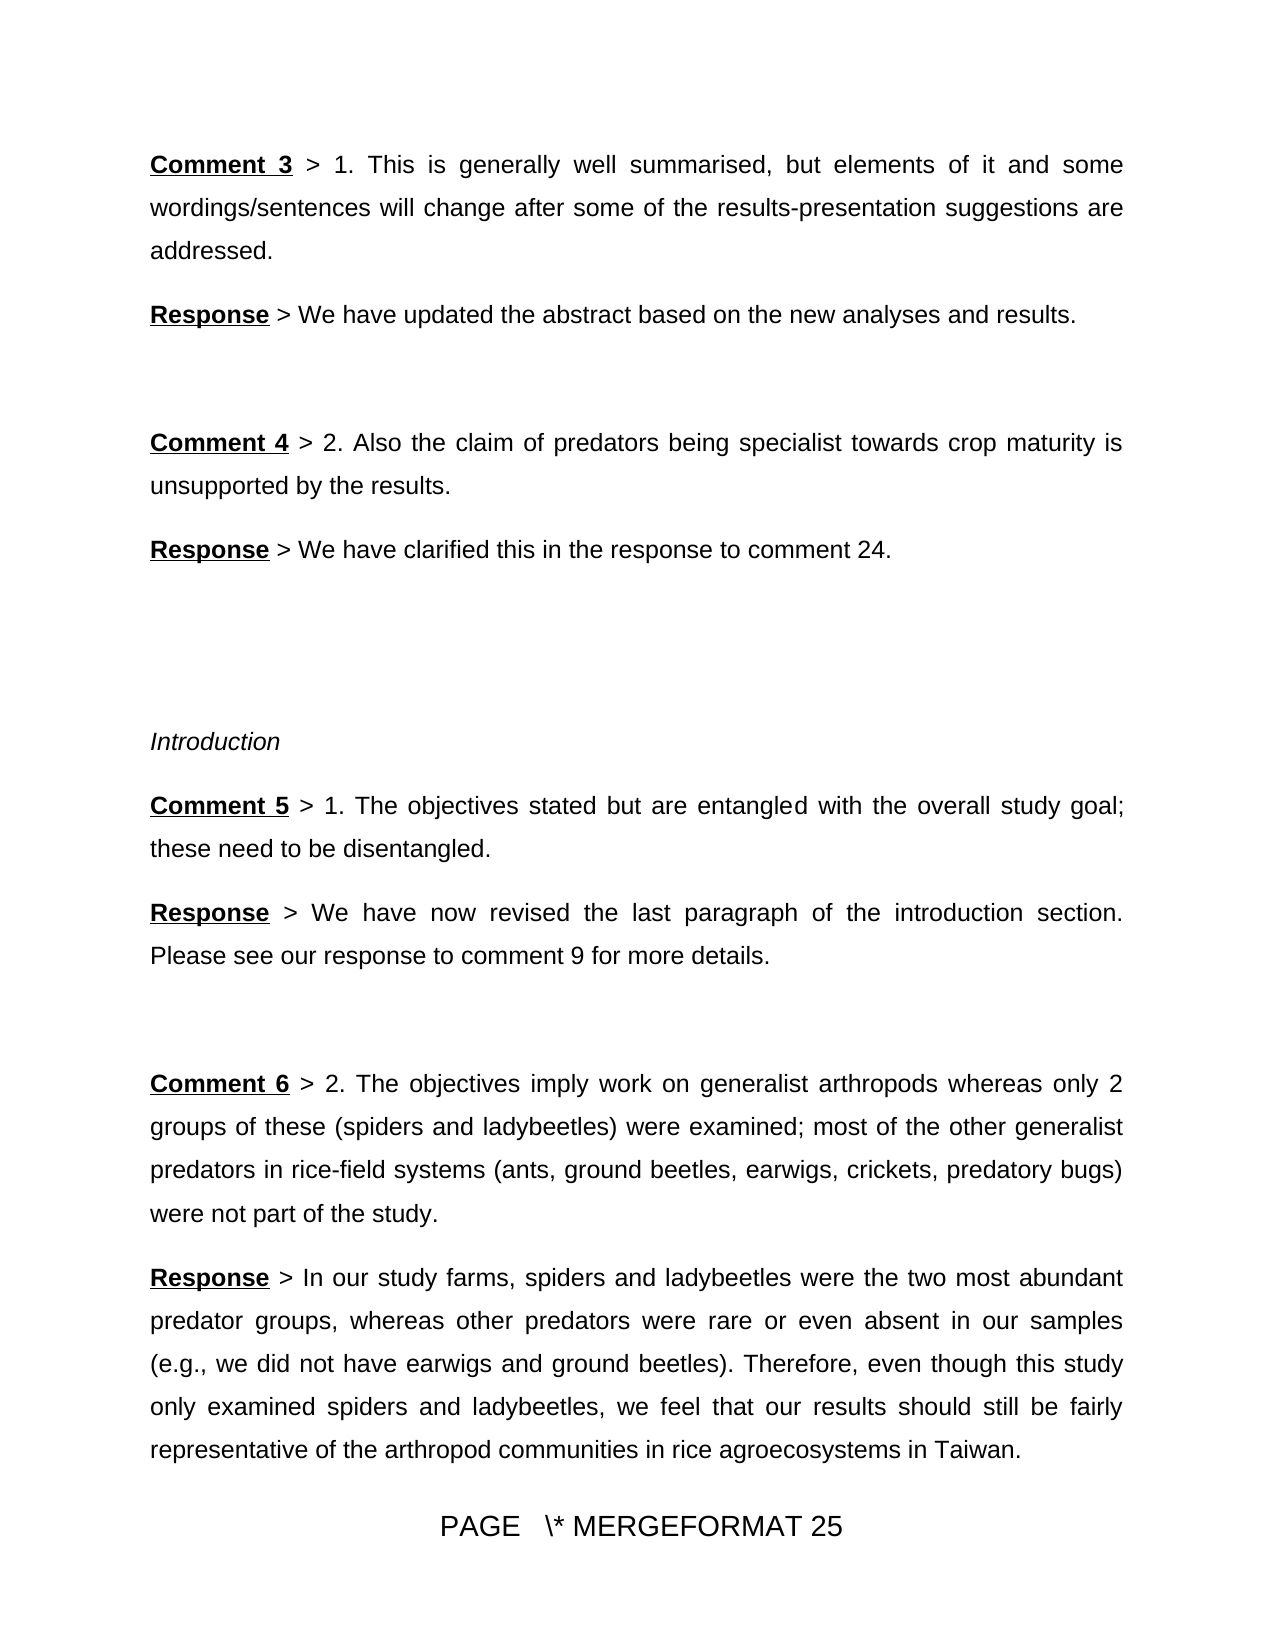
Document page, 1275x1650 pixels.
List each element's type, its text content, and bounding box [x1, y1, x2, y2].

text Response > We have clarified this in the response to comment 24. [150, 535, 1125, 564]
text Response > We have updated the abstract based on the new analyses and results. [150, 300, 1125, 329]
text Response > In our study farms, spiders and ladybeetles were the two most abundant predator groups, whereas other predators were rare or even absent in our samples (e.g., we did not have earwigs and ground beetles). Therefore, even though this study only examined spiders and ladybeetles, we feel that our results should still be fairly representative of the arthropod communities in rice agroecosystems in Taiwan. [150, 1262, 1125, 1464]
text Response > We have now revised the last paragraph of the introduction section. Please see our response to comment 9 for more details. [150, 898, 1125, 970]
text Comment 6 > 2. The objectives imply work on generalist arthropods whereas only 2 groups of these (spiders and ladybeetles) were examined; most of the other generalist predators in rice-field systems (ants, ground beetles, earwigs, crickets, predatory bugs) were not part of the study. [150, 1069, 1125, 1227]
text Comment 5 > 1. The objectives stated but are entangled with the overall study goal; these need to be disentangled. [150, 791, 1125, 863]
text Introduction [150, 727, 1125, 756]
text Comment 4 > 2. Also the claim of predators being specialist towards crop maturity is unsupported by the results. [150, 428, 1125, 500]
text Comment 3 > 1. This is generally well summarised, but elements of it and some wordings/sentences will change after some of the results-presentation suggestions are addressed. [150, 150, 1125, 265]
